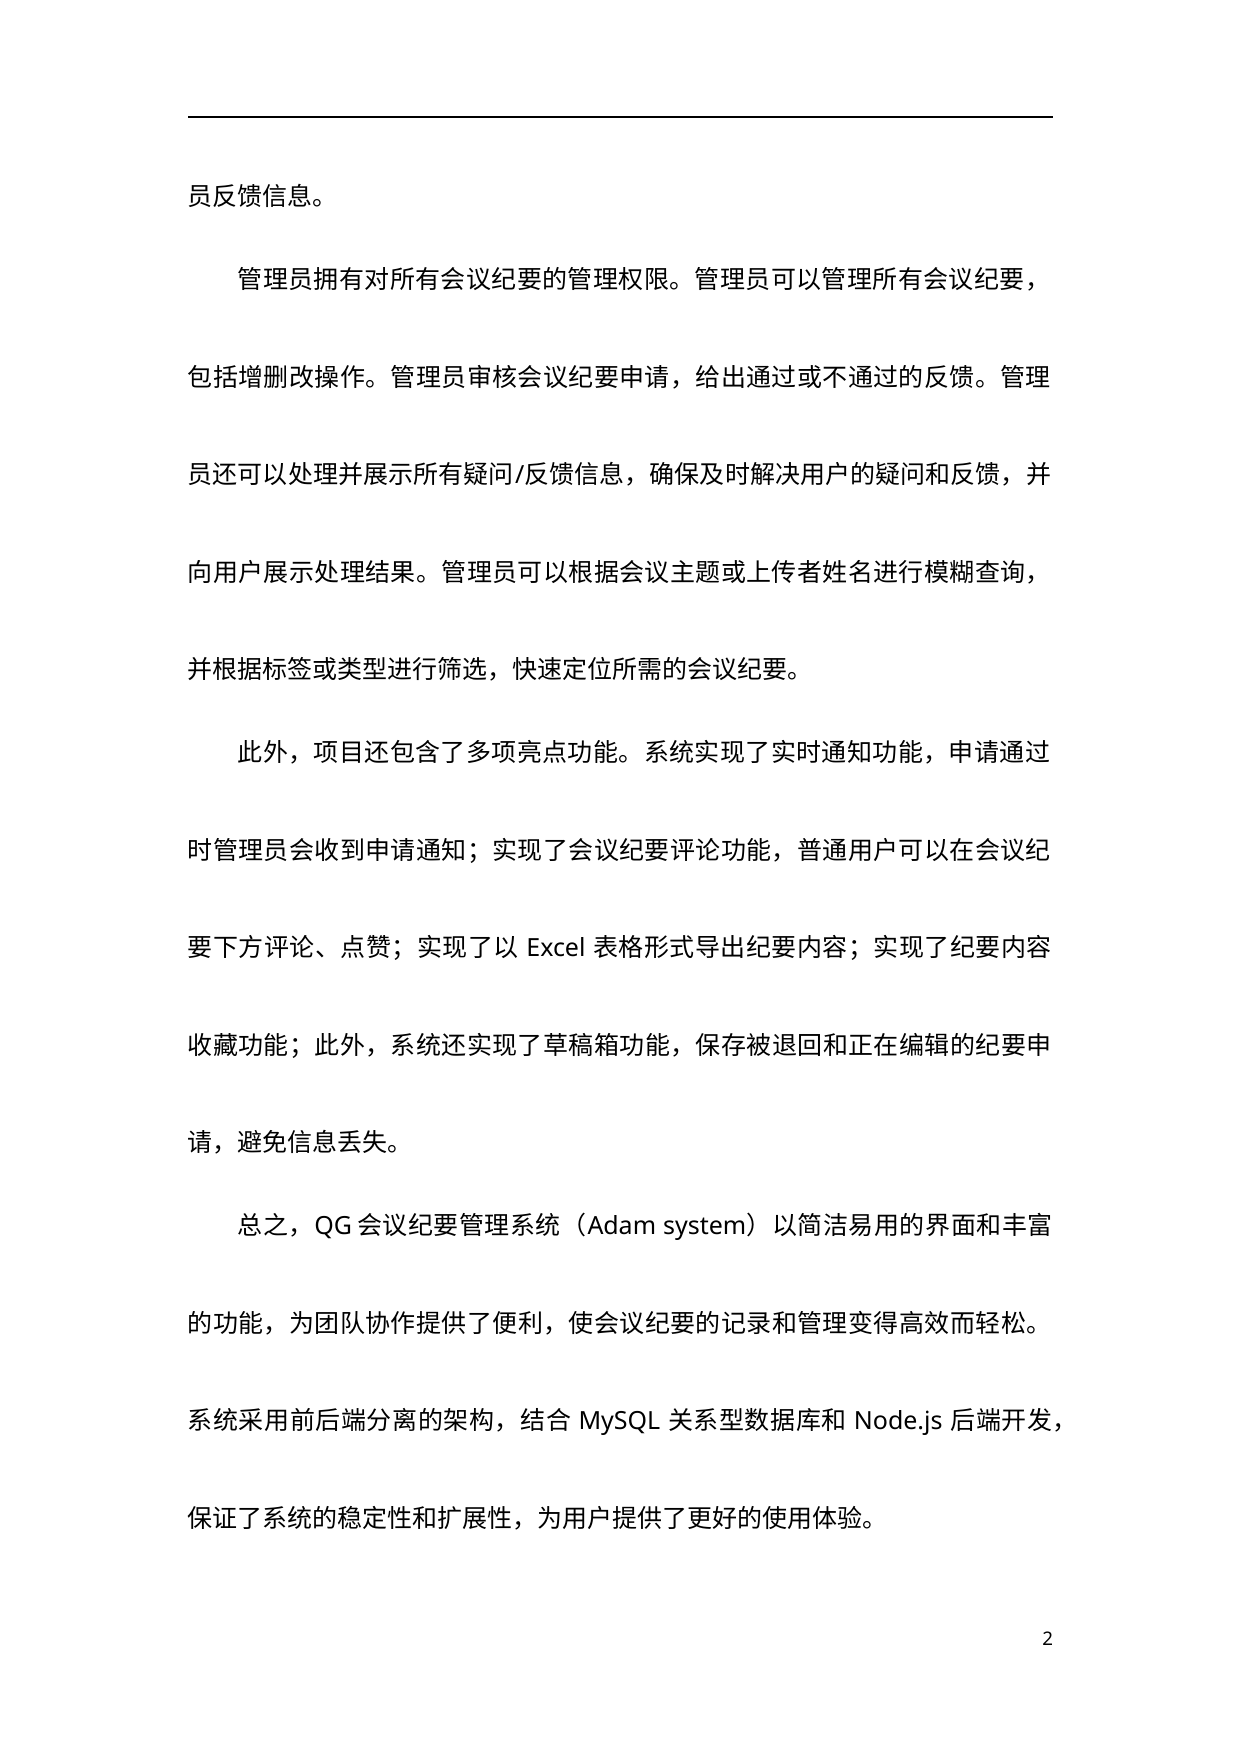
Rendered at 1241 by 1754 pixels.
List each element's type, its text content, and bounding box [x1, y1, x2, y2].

text 总之，QG会议纪要管理系统（Adam system）以简洁易用的界面和丰富的功能，为团队协作提供了便利，使会议纪要的记录和管理变得高效而轻松。系统采用前后端分离的架构，结合 MySQL 关系型数据库和 Node.js 后端开发，保证了系统的稳定性和扩展性，为用户提供了更好的使用体验。 [187, 1191, 1053, 1549]
text 管理员拥有对所有会议纪要的管理权限。管理员可以管理所有会议纪要，包括增删改操作。管理员审核会议纪要申请，给出通过或不通过的反馈。管理员还可以处理并展示所有疑问/反馈信息，确保及时解决用户的疑问和反馈，并向用户展示处理结果。管理员可以根据会议主题或上传者姓名进行模糊查询，并根据标签或类型进行筛选，快速定位所需的会议纪要。 [187, 245, 1053, 700]
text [187, 162, 1053, 227]
text 此外，项目还包含了多项亮点功能。系统实现了实时通知功能，申请通过时管理员会收到申请通知；实现了会议纪要评论功能，普通用户可以在会议纪要下方评论、点赞；实现了以 Excel 表格形式导出纪要内容；实现了纪要内容收藏功能；此外，系统还实现了草稿箱功能，保存被退回和正在编辑的纪要申请，避免信息丢失。 [187, 718, 1053, 1173]
